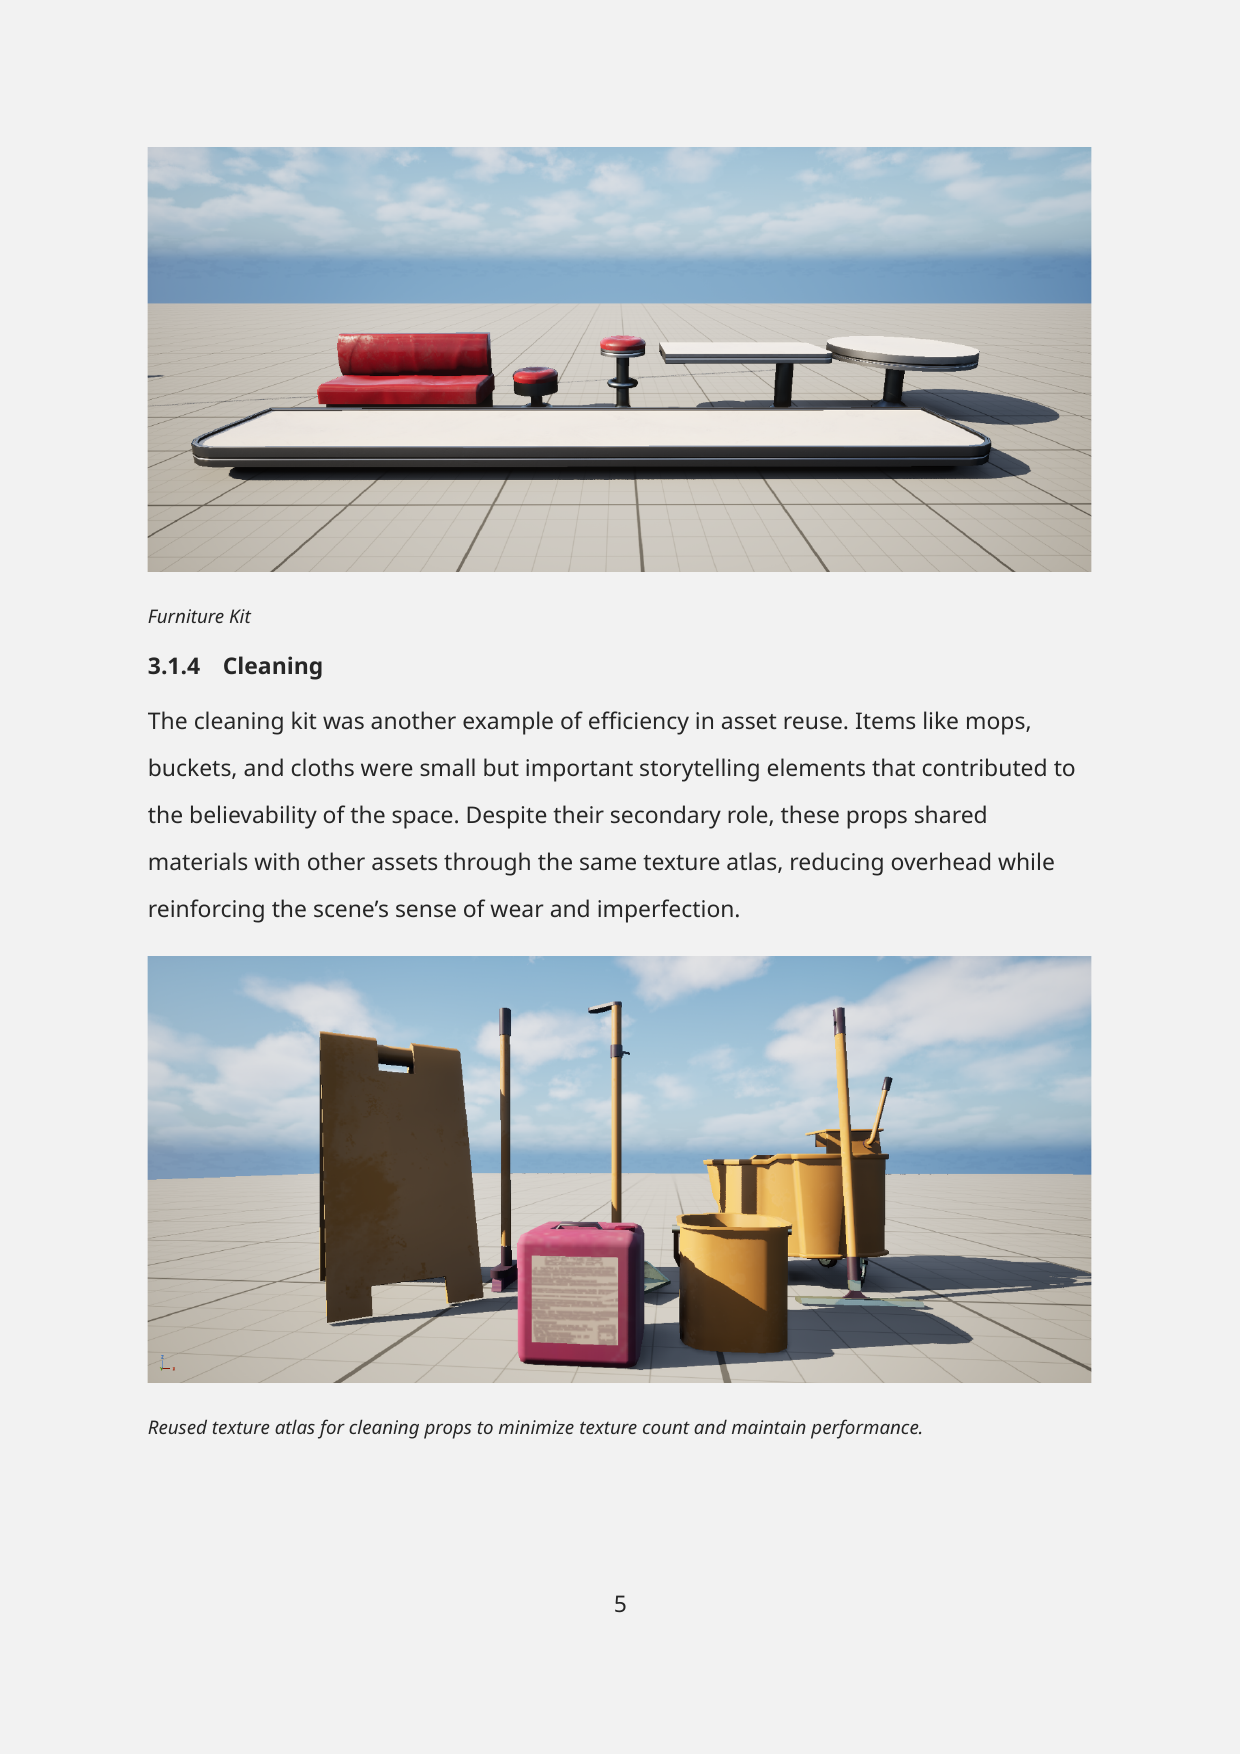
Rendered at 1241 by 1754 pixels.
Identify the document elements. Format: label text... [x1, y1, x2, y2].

text Reused texture atlas for cleaning props to minimize texture count and maintain performance. [148, 1415, 1093, 1440]
picture [147, 147, 1092, 572]
subtitle Cleaning [148, 650, 1093, 681]
text Furniture Kit [148, 603, 1093, 629]
text The cleaning kit was another example of efficiency in asset reuse. Items like mops, buckets, and cloths were small but important storytelling elements that contributed to the believability of the space. Despite their secondary role, these props shared materials with other assets through the same texture atlas, reducing overhead while reinforcing the scene’s sense of wear and imperfection. [148, 705, 1093, 924]
picture [147, 956, 1092, 1383]
